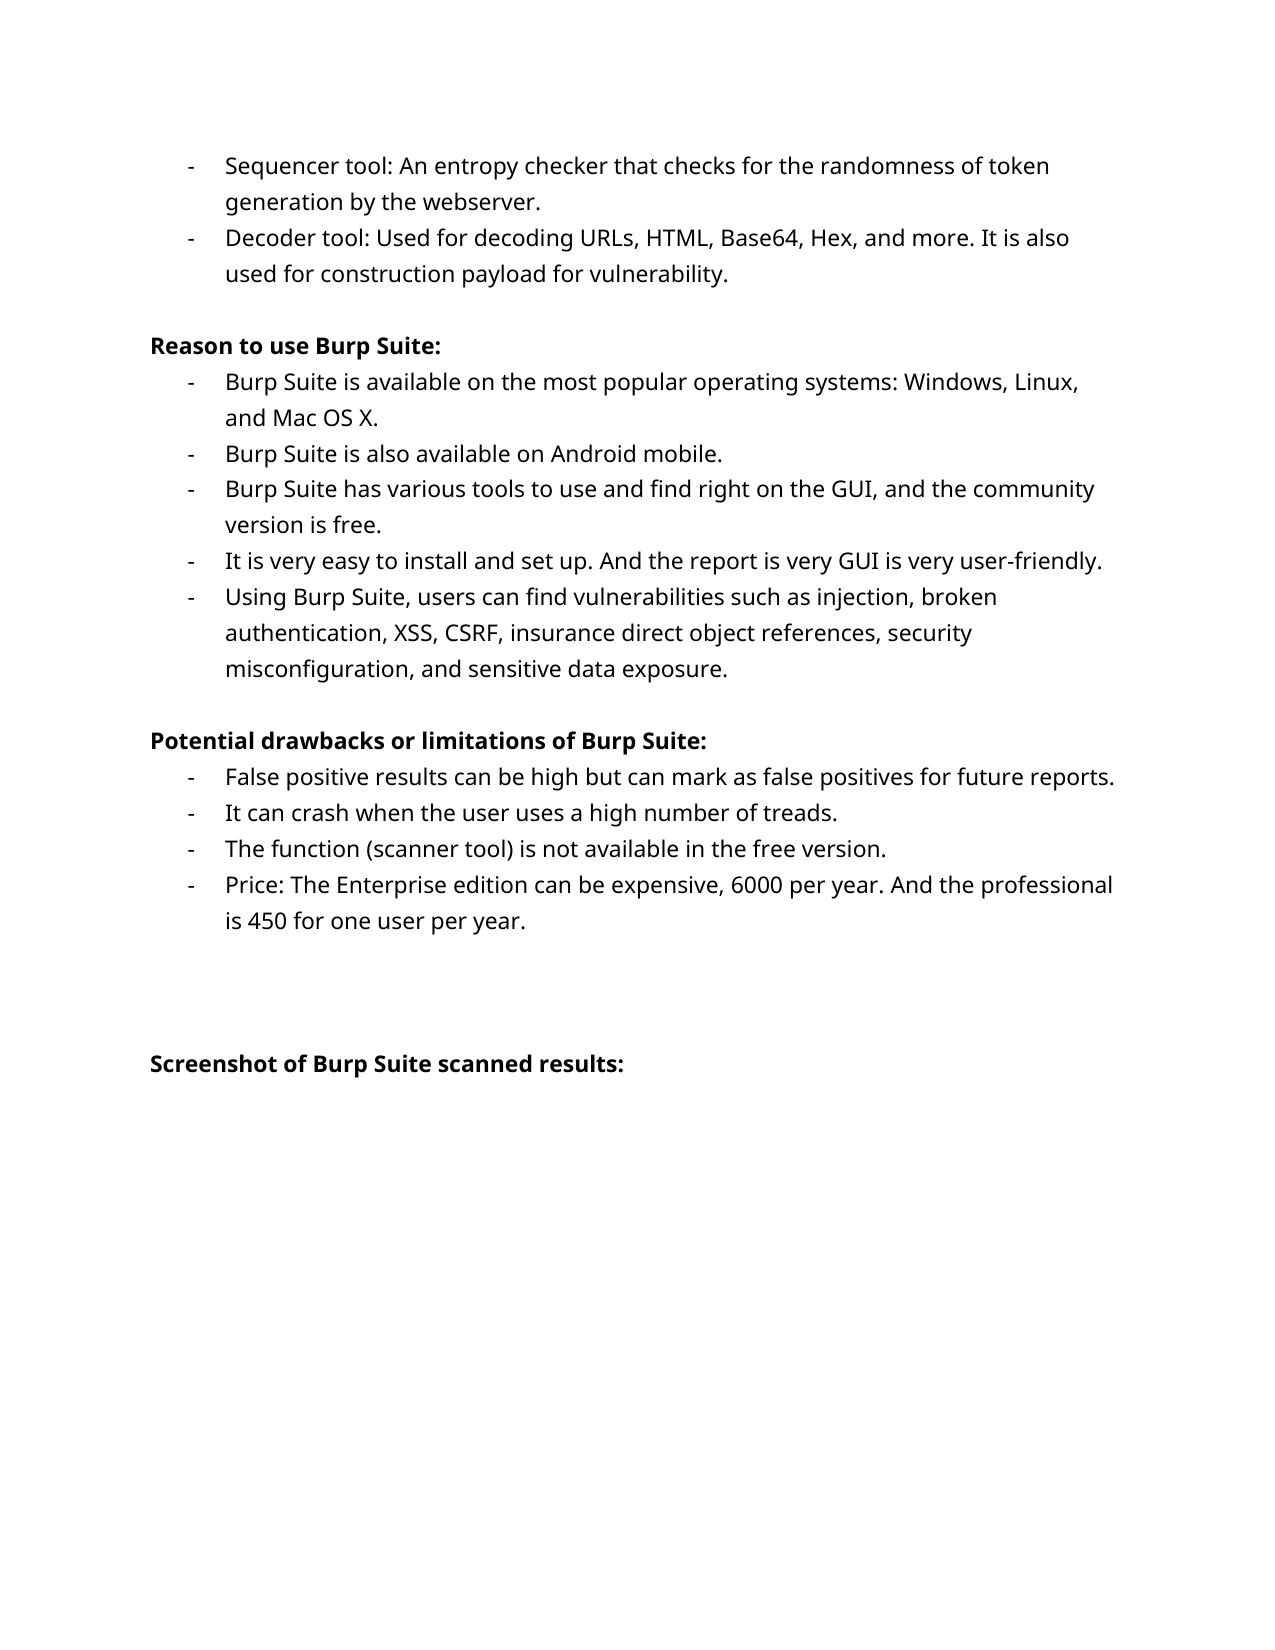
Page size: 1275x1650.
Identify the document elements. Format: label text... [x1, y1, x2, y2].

list Using Burp Suite, users can find vulnerabilities such as injection, broken authentication, XSS, CSRF, insurance direct object references, security misconfiguration, and sensitive data exposure. [187, 581, 1125, 684]
list It can crash when the user uses a high number of treads. [187, 797, 1125, 828]
list Decoder tool: Used for decoding URLs, HTML, Base64, Hex, and more. It is also used for construction payload for vulnerability. [187, 222, 1125, 289]
list Burp Suite is also available on Android mobile. [187, 437, 1125, 469]
text Potential drawbacks or limitations of Burp Suite: [150, 725, 1125, 756]
list Burp Suite is available on the most popular operating systems: Windows, Linux, and Mac OS X. [187, 366, 1125, 433]
list Price: The Enterprise edition can be expensive, 6000 per year. And the professional is 450 for one user per year. [187, 869, 1125, 936]
text Reason to use Burp Suite: [150, 330, 1125, 361]
list Sequencer tool: An entropy checker that checks for the randomness of token generation by the webserver. [187, 150, 1125, 217]
list False positive results can be high but can mark as false positives for future reports. [187, 761, 1125, 792]
text Screenshot of Burp Suite scanned results: [150, 1048, 1125, 1080]
list It is very easy to install and set up. And the report is very GUI is very user-friendly. [187, 545, 1125, 577]
list Burp Suite has various tools to use and find right on the GUI, and the community version is free. [187, 473, 1125, 541]
list The function (scanner tool) is not available in the free version. [187, 833, 1125, 864]
